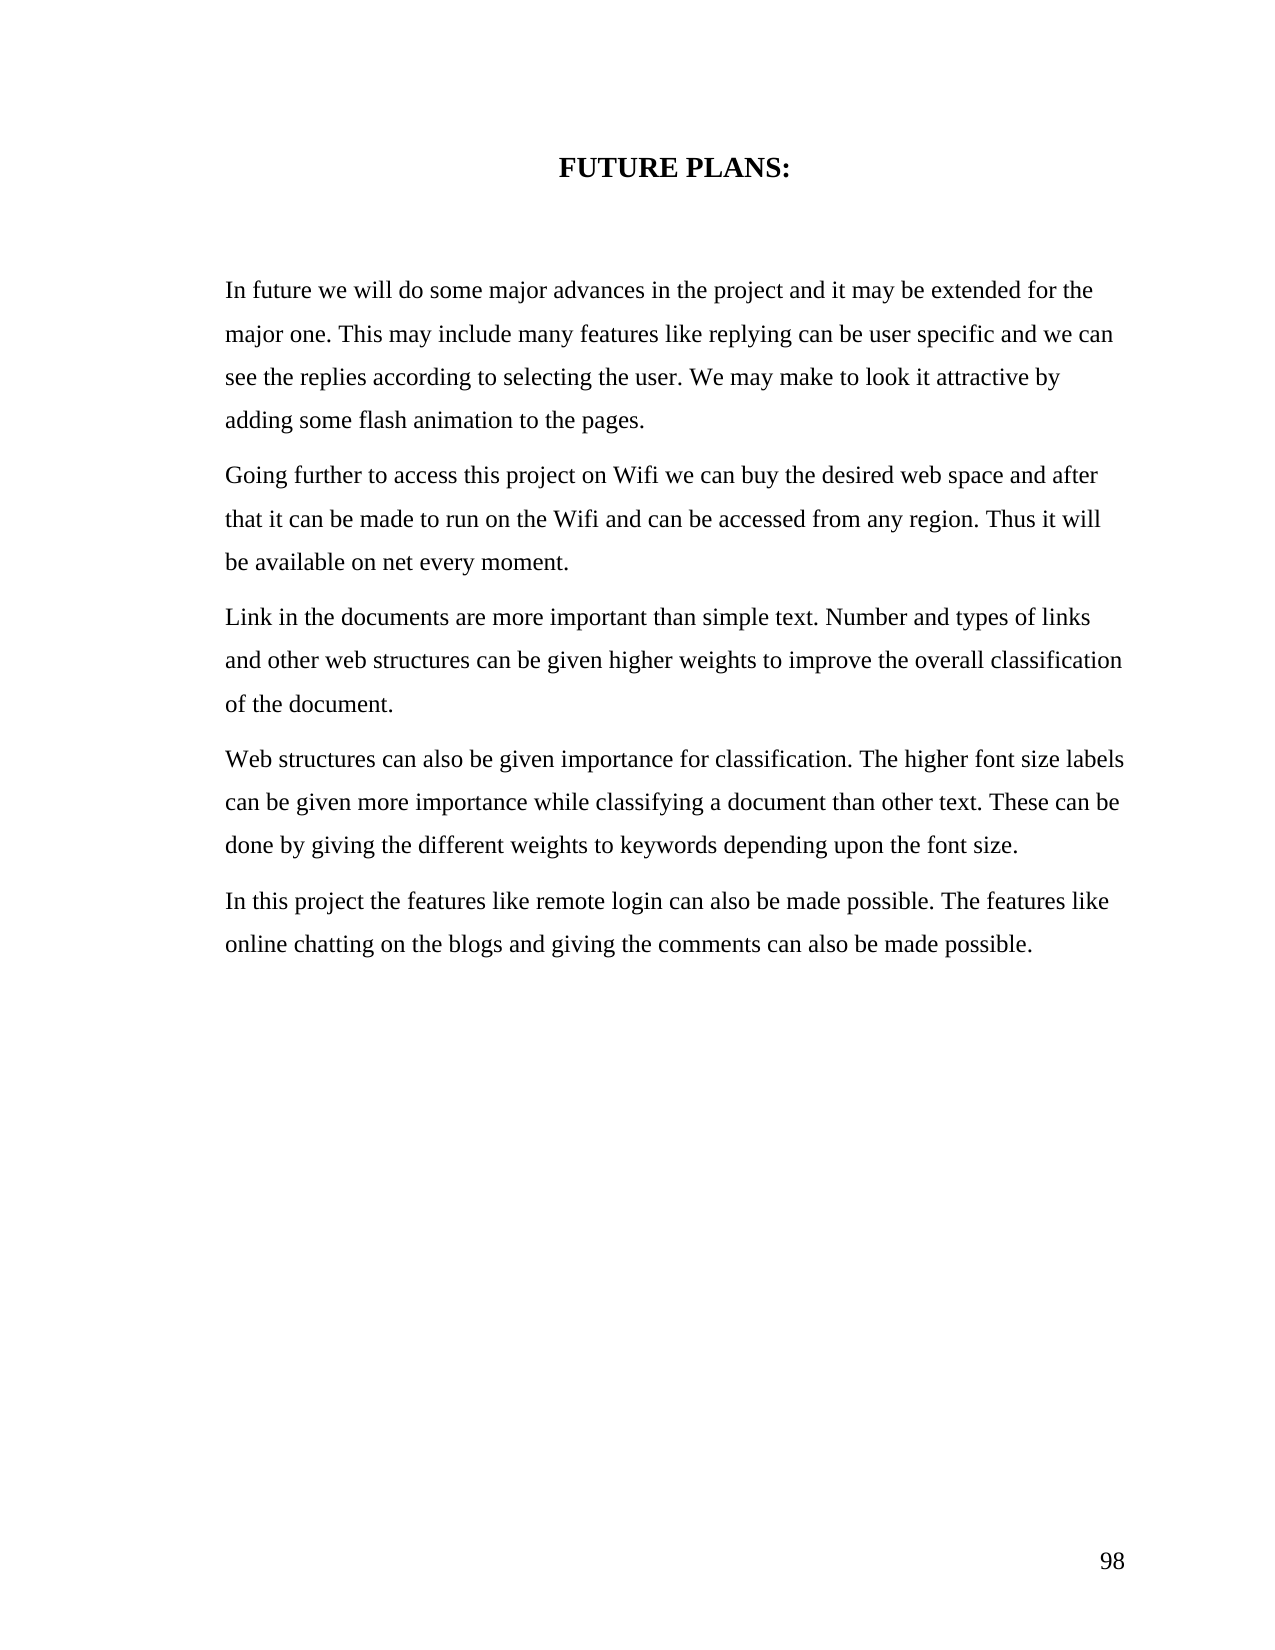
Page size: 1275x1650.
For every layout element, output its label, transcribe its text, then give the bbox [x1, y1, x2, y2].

text Web structures can also be given importance for classification. The higher font size labels can be given more importance while classifying a document than other text. These can be done by giving the different weights to keywords depending upon the font size. [225, 744, 1125, 859]
text FUTURE PLANS: [225, 150, 1125, 183]
text In future we will do some major advances in the project and it may be extended for the major one. This may include many features like replying can be user specific and we can see the replies according to selecting the user. We may make to look it attractive by adding some flash animation to the pages. [225, 276, 1125, 434]
text Going further to access this project on Wifi we can buy the desired web space and after that it can be made to run on the Wifi and can be accessed from any region. Thus it will be available on net every moment. [225, 461, 1125, 576]
text In this project the features like remote login can also be made possible. The features like online chatting on the blogs and giving the comments can also be made possible. [225, 886, 1125, 958]
text Link in the documents are more important than simple text. Number and types of links and other web structures can be given higher weights to improve the overall classification of the document. [225, 602, 1125, 717]
